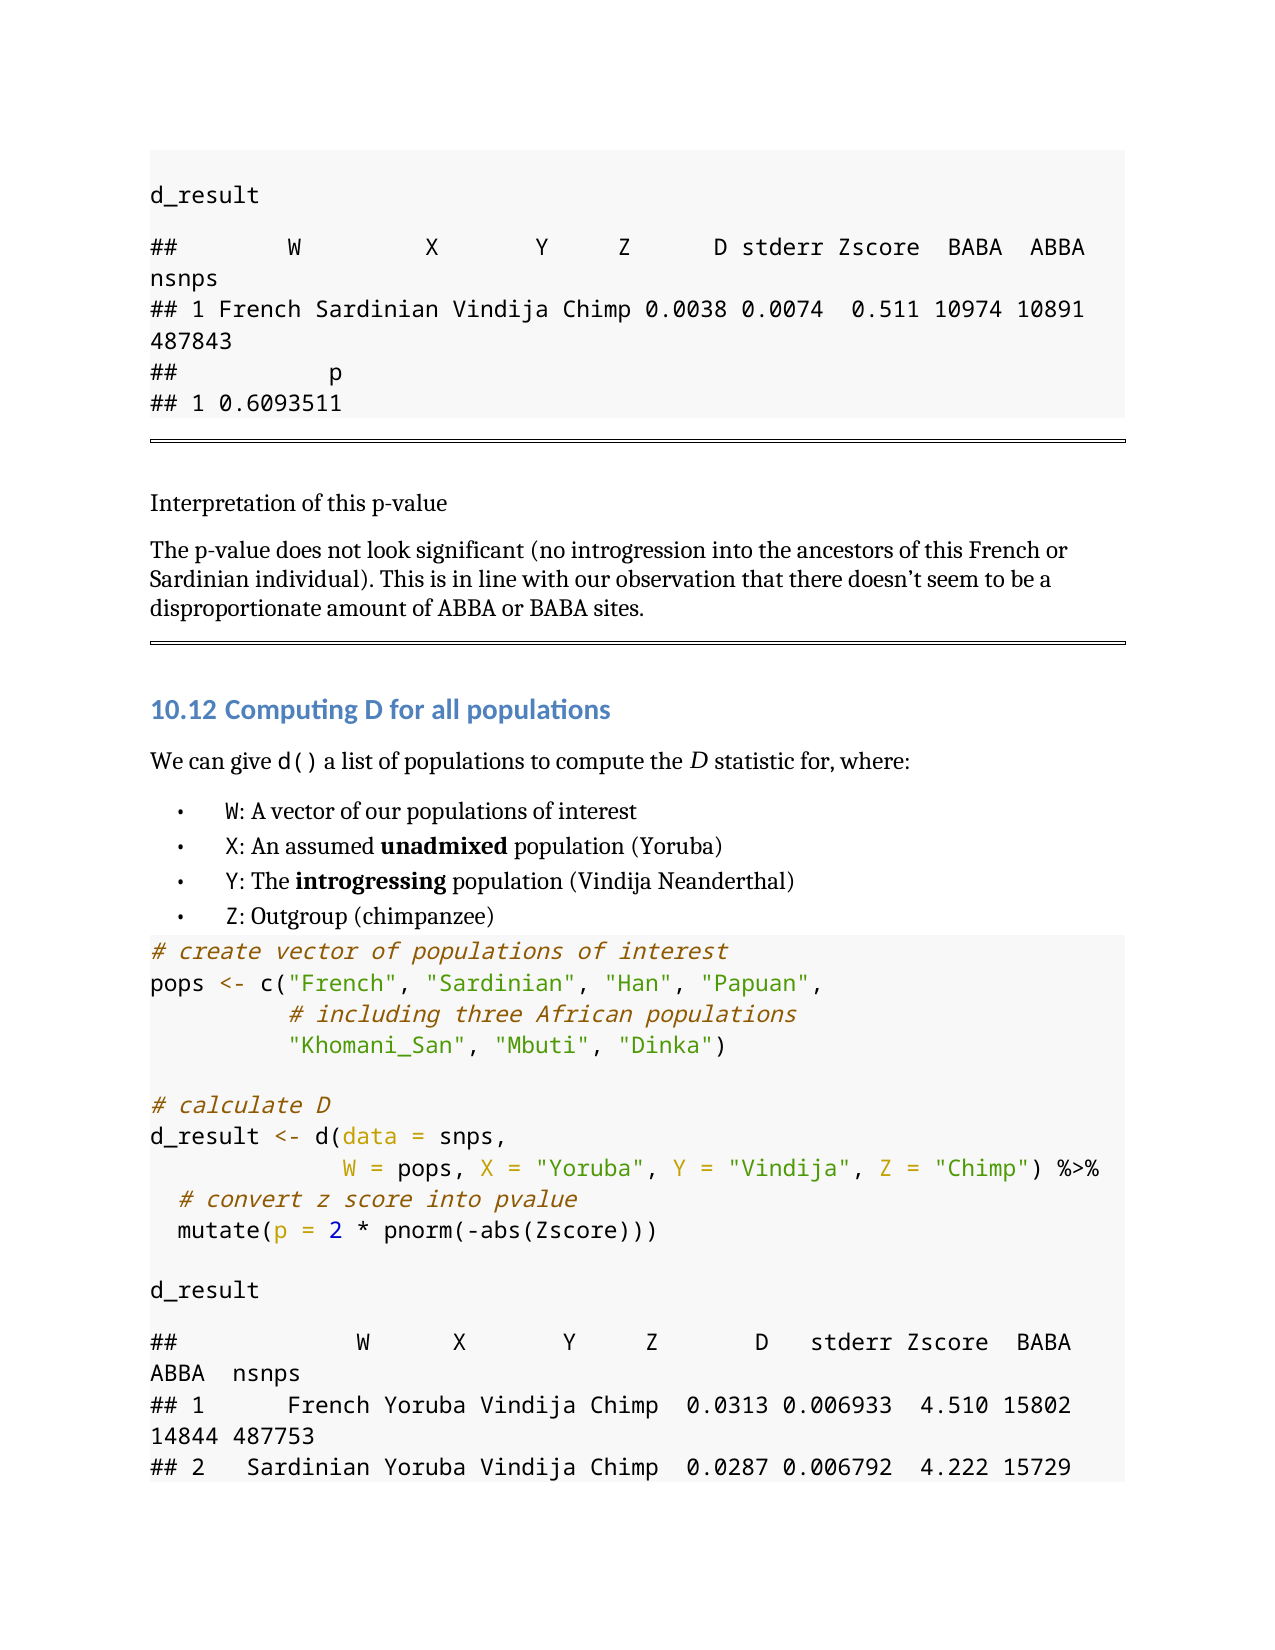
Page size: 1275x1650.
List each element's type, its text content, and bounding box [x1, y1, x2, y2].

text ## W X Y Z D stderr Zscore BABA ABBA nsnps ## 1 French Sardinian Vindija Chimp 0.0038 0.0074 0.511 10974 10891 487843 ## p ## 1 0.6093511 [150, 231, 1125, 418]
list X: An assumed unadmixed population (Yoruba) [175, 830, 1125, 861]
text # create vector of populations of interest pops <- c("French", "Sardinian", "Han", "Papuan", # including three African populations "Khomani_San", "Mbuti", "Dinka") # calculate D d_result <- d(data = snps, W = pops, X = "Yoruba", Y = "Vindija", Z = "Chimp") %>% # convert z score into pvalue mutate(p = 2 * pnorm(-abs(Zscore))) d_result [150, 935, 1125, 1305]
list Y: The introgressing population (Vindija Neanderthal) [175, 865, 1125, 896]
list W: A vector of our populations of interest [175, 795, 1125, 826]
text The p-value does not look significant (no introgression into the ancestors of this French or Sardinian individual). This is in line with our observation that there doesn’t seem to be a disproportionate amount of ABBA or BABA sites. [150, 536, 1125, 622]
text We can give d() a list of populations to compute the statistic for, where: [150, 745, 1125, 776]
text Interpretation of this p-value [150, 489, 1125, 517]
list Z: Outgroup (chimpanzee) [175, 900, 1125, 931]
subtitle 10.12 Computing D for all populations [150, 691, 1125, 726]
text d_result <- d_result %>% # convert z score into pvalue mutate(p = 2 * pnorm(-abs(Zscore))) d_result [150, 150, 1125, 210]
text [150, 1326, 1125, 1482]
